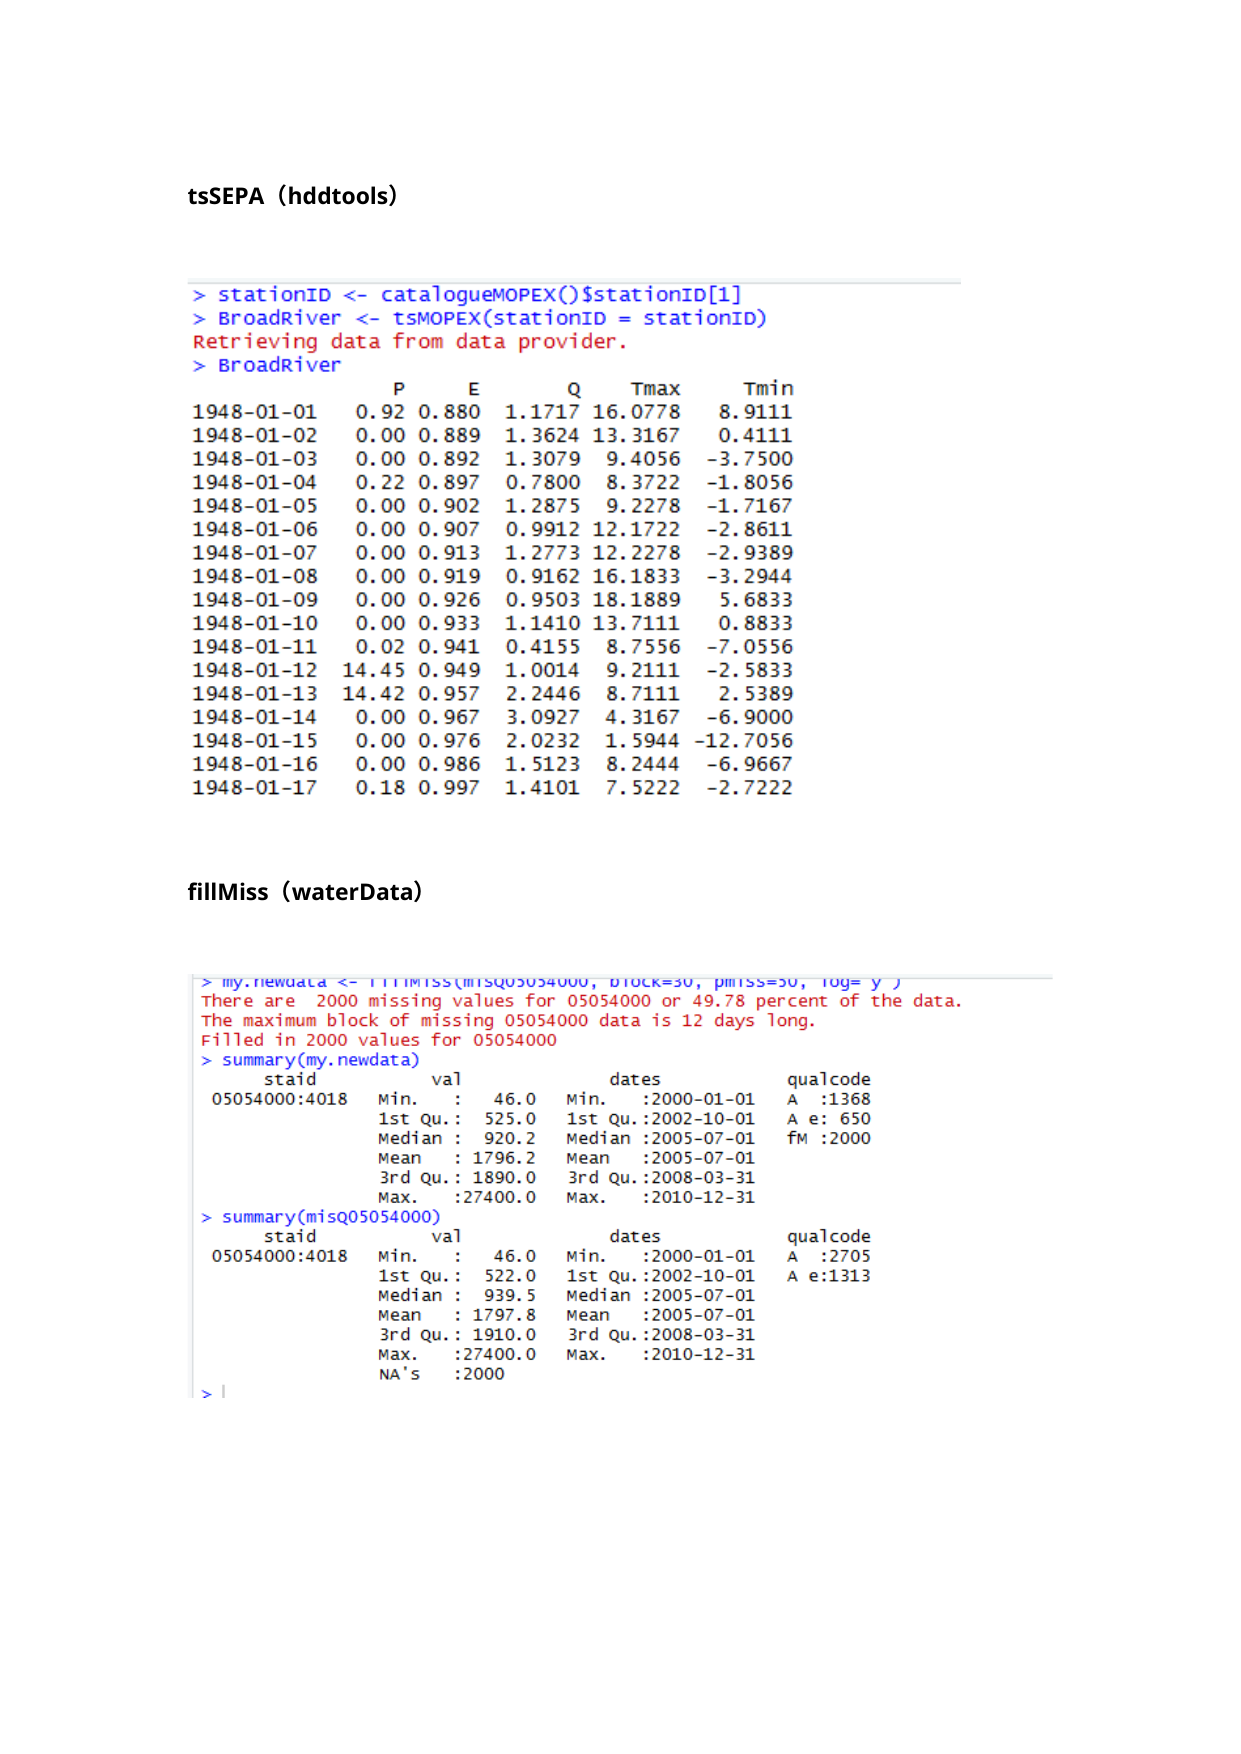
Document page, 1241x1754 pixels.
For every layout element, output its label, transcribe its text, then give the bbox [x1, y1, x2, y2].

subtitle fillMiss（waterData） [187, 858, 1053, 923]
subtitle tsSEPA（hddtools） [187, 162, 1053, 227]
picture [187, 278, 961, 804]
picture [187, 974, 1053, 1398]
